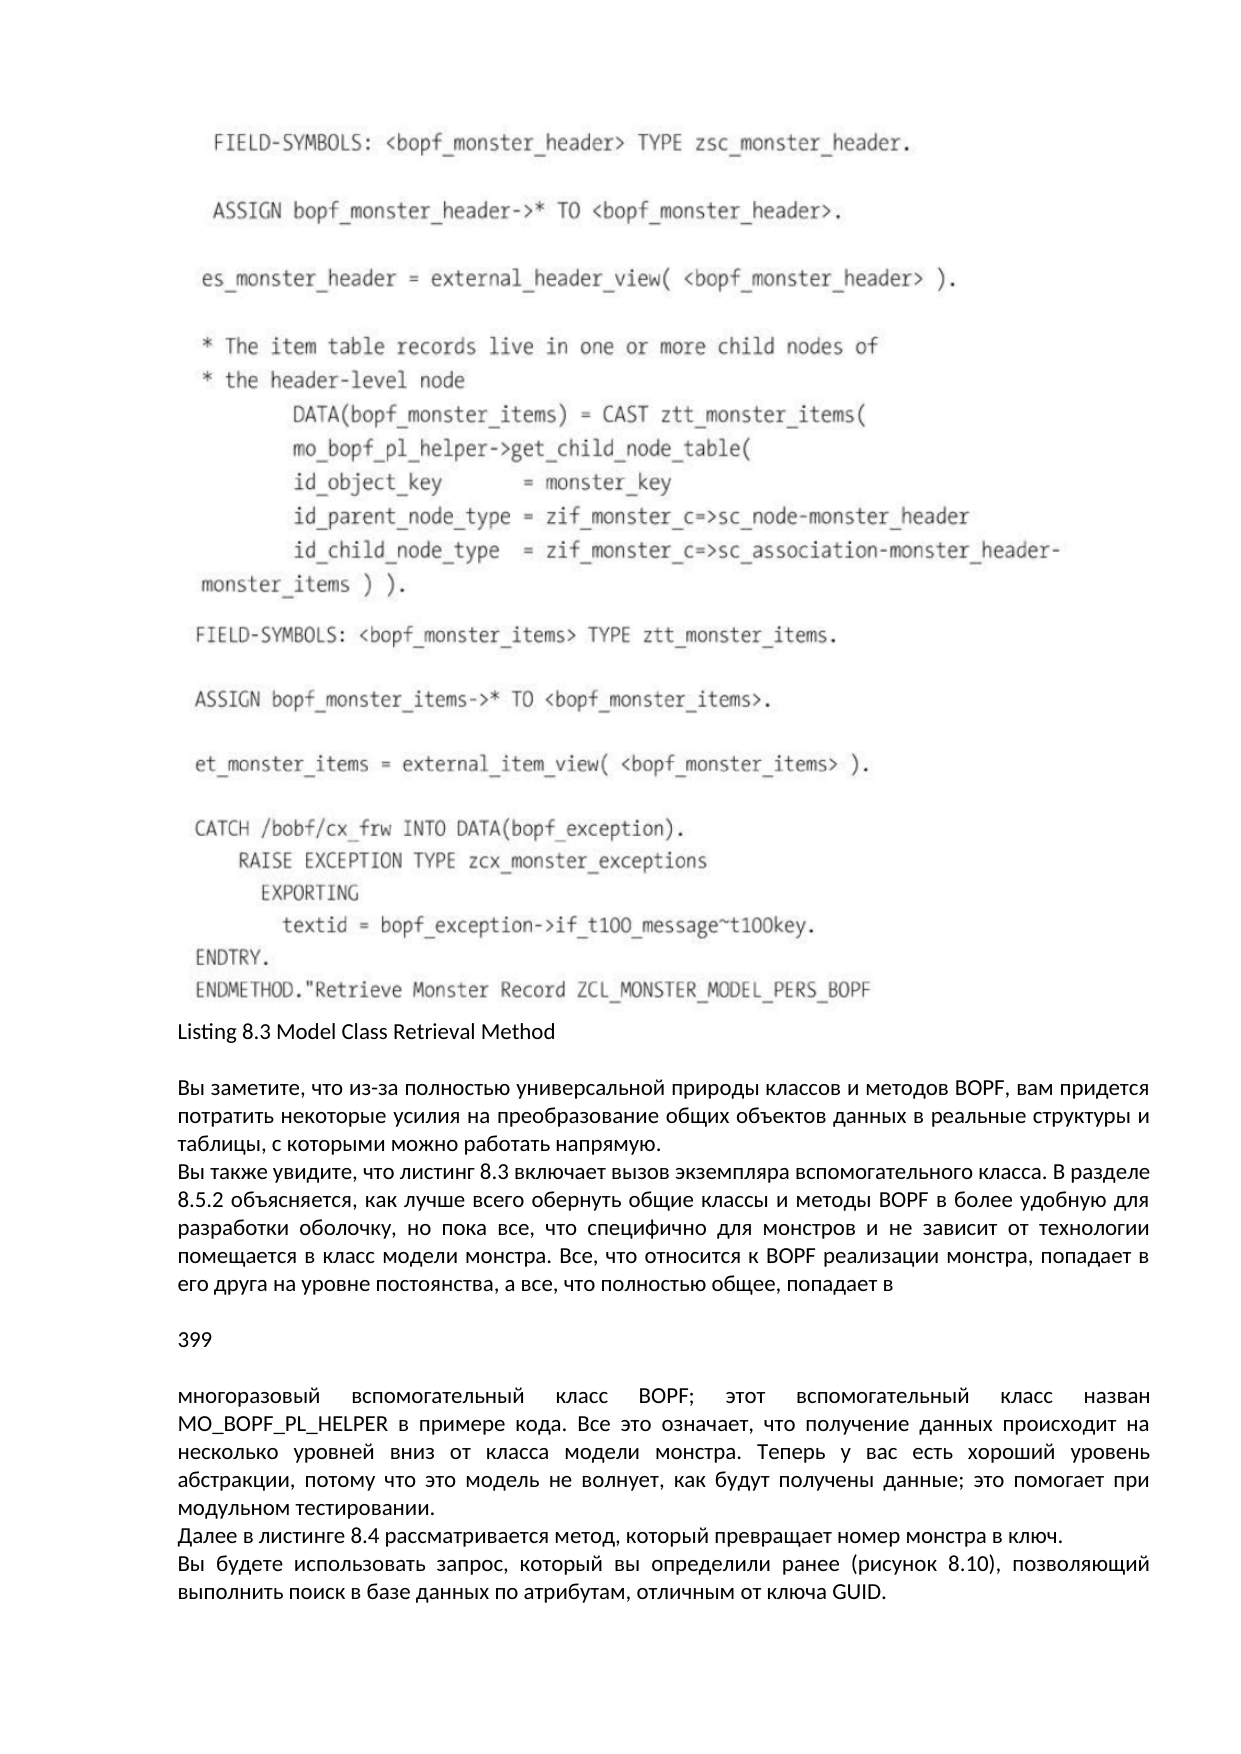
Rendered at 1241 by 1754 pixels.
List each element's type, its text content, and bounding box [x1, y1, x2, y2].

picture [177, 118, 1075, 1017]
text Вы также увидите, что листинг 8.3 включает вызов экземпляра вспомогательного класса. В разделе 8.5.2 объясняется, как лучше всего обернуть общие классы и методы BOPF в более удобную для разработки оболочку, но пока все, что специфично для монстров и не зависит от технологии помещается в класс модели монстра. Все, что относится к BOPF реализации монстра, попадает в его друга на уровне постоянства, а все, что полностью общее, попадает в [177, 1157, 1152, 1297]
text Вы будете использовать запрос, который вы определили ранее (рисунок 8.10), позволяющий выполнить поиск в базе данных по атрибутам, отличным от ключа GUID. [177, 1549, 1152, 1605]
text 399 [177, 1325, 1152, 1353]
text Далее в листинге 8.4 рассматривается метод, который превращает номер монстра в ключ. [177, 1521, 1152, 1549]
text Listing 8.3 Model Class Retrieval Method [177, 1017, 1152, 1045]
text многоразовый вспомогательный класс BOPF; этот вспомогательный класс назван MO_BOPF_PL_HELPER в примере кода. Все это означает, что получение данных происходит на несколько уровней вниз от класса модели монстра. Теперь у вас есть хороший уровень абстракции, потому что это модель не волнует, как будут получены данные; это помогает при модульном тестировании. [177, 1381, 1152, 1521]
text Вы заметите, что из-за полностью универсальной природы классов и методов BOPF, вам придется потратить некоторые усилия на преобразование общих объектов данных в реальные структуры и таблицы, с которыми можно работать напрямую. [177, 1073, 1152, 1157]
